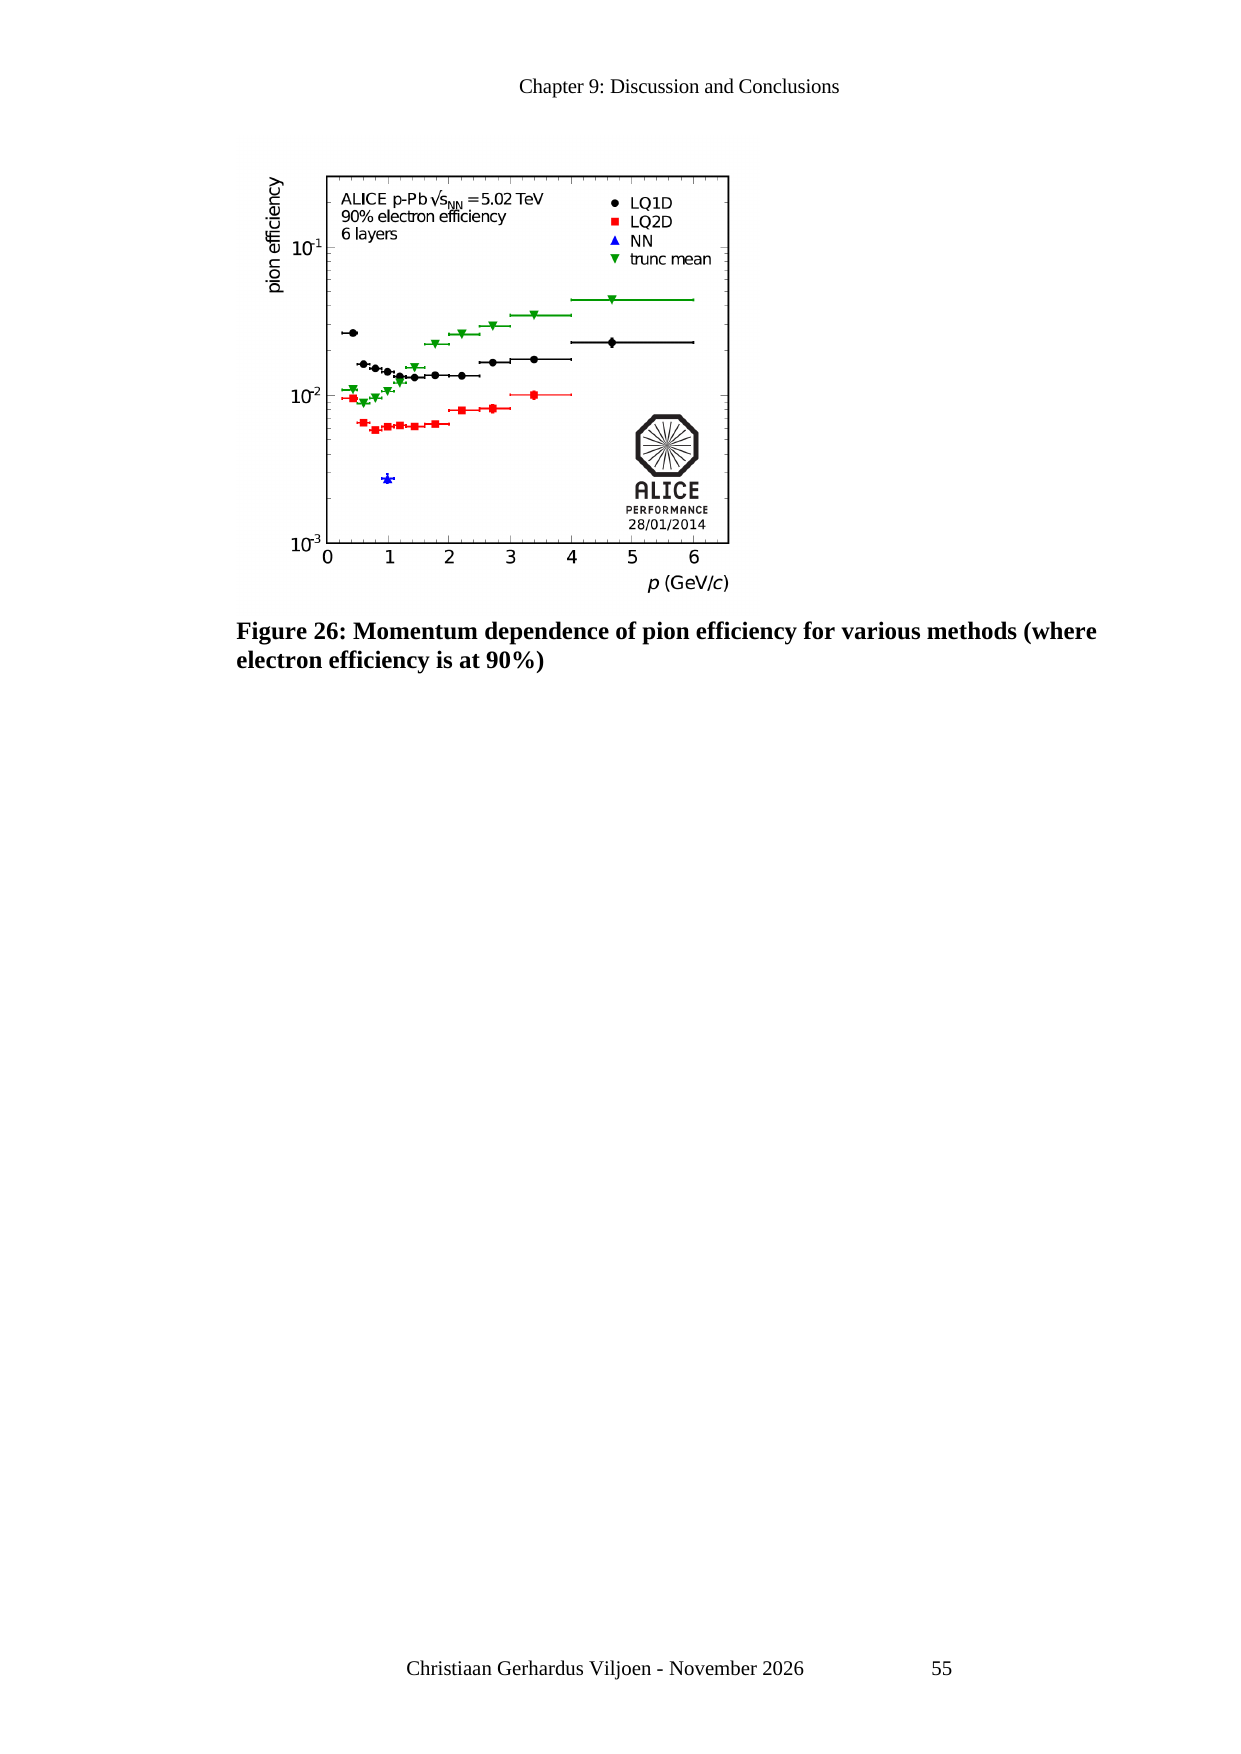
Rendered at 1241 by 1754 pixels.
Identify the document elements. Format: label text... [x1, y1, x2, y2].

text Figure 26: Momentum dependence of pion efficiency for various methods (where electron efficiency is at 90%) [236, 616, 1122, 673]
picture [236, 135, 761, 616]
